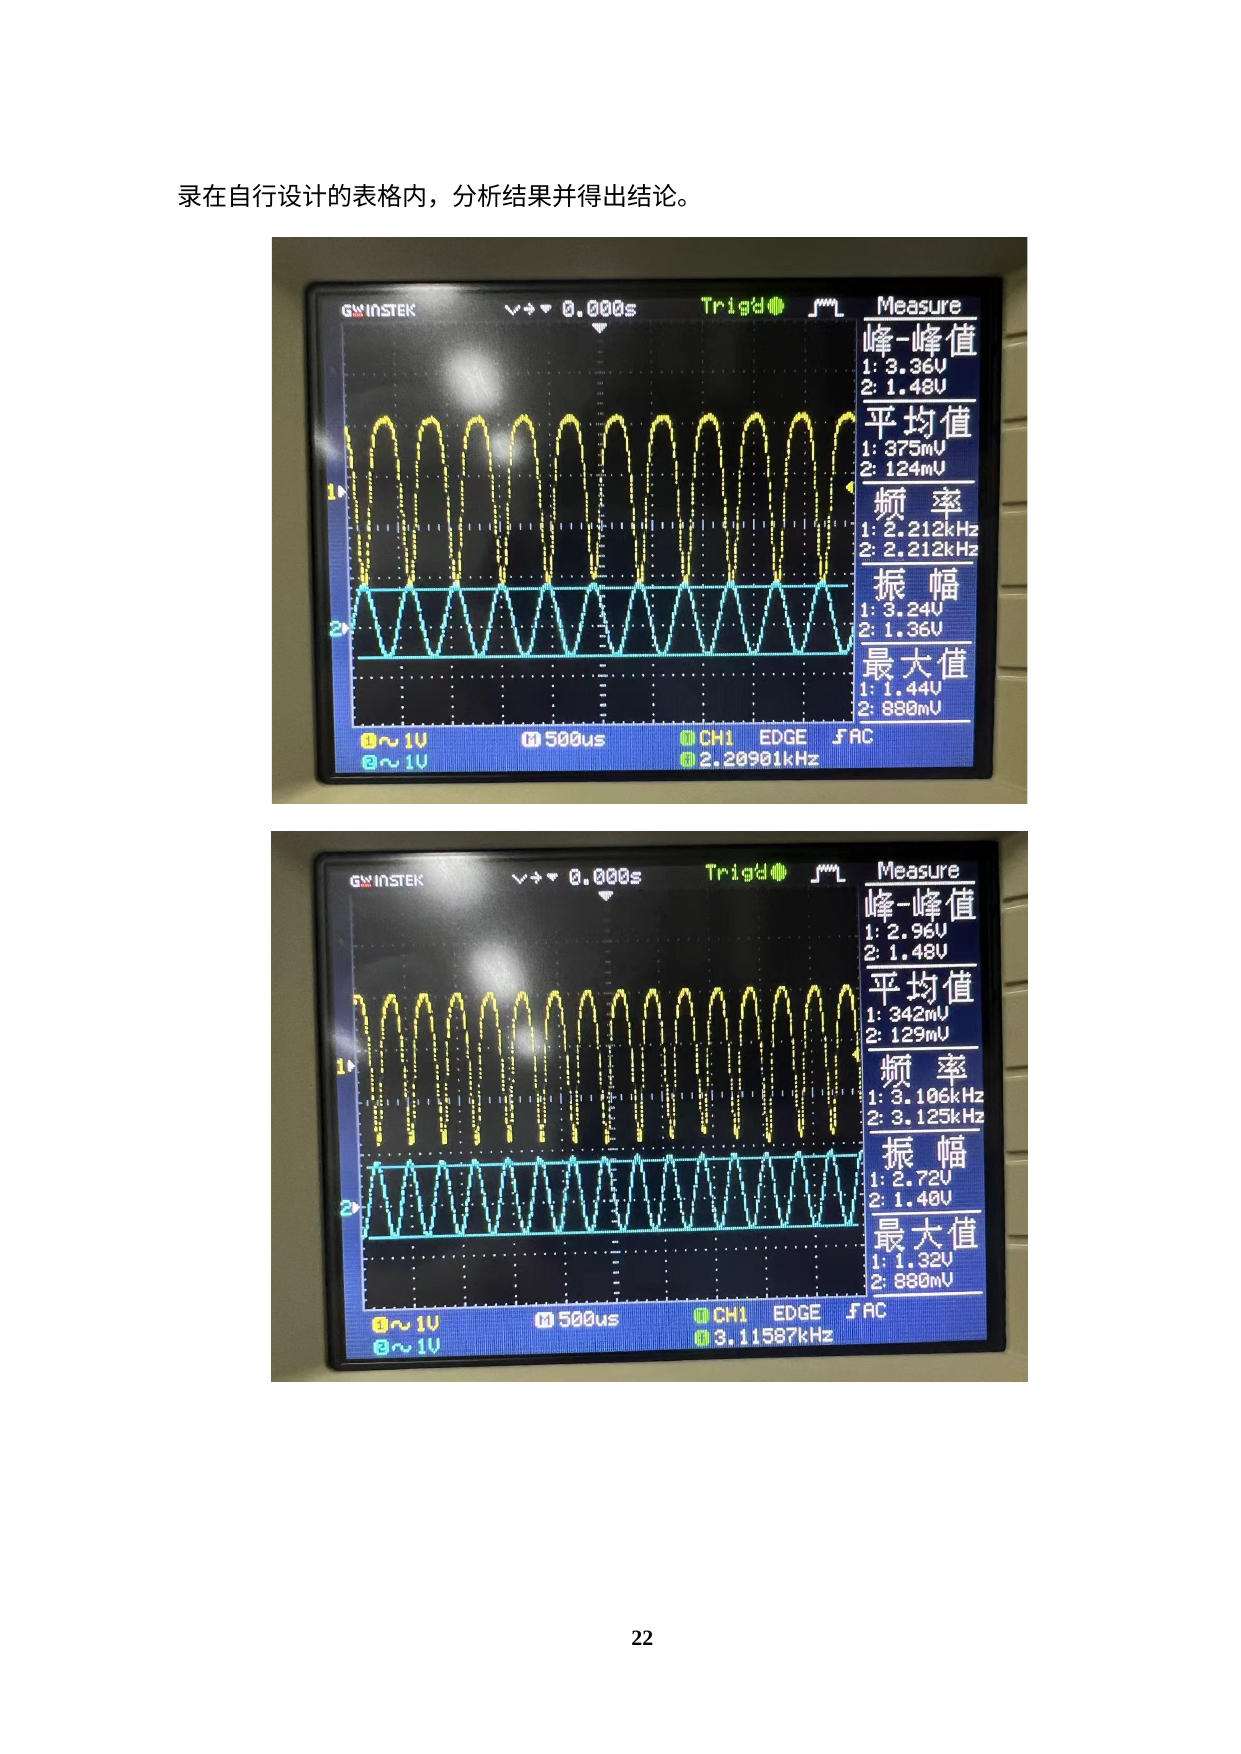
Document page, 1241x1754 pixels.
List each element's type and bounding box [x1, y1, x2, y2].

picture [271, 237, 1028, 804]
picture [271, 831, 1028, 1382]
text [177, 162, 1122, 227]
